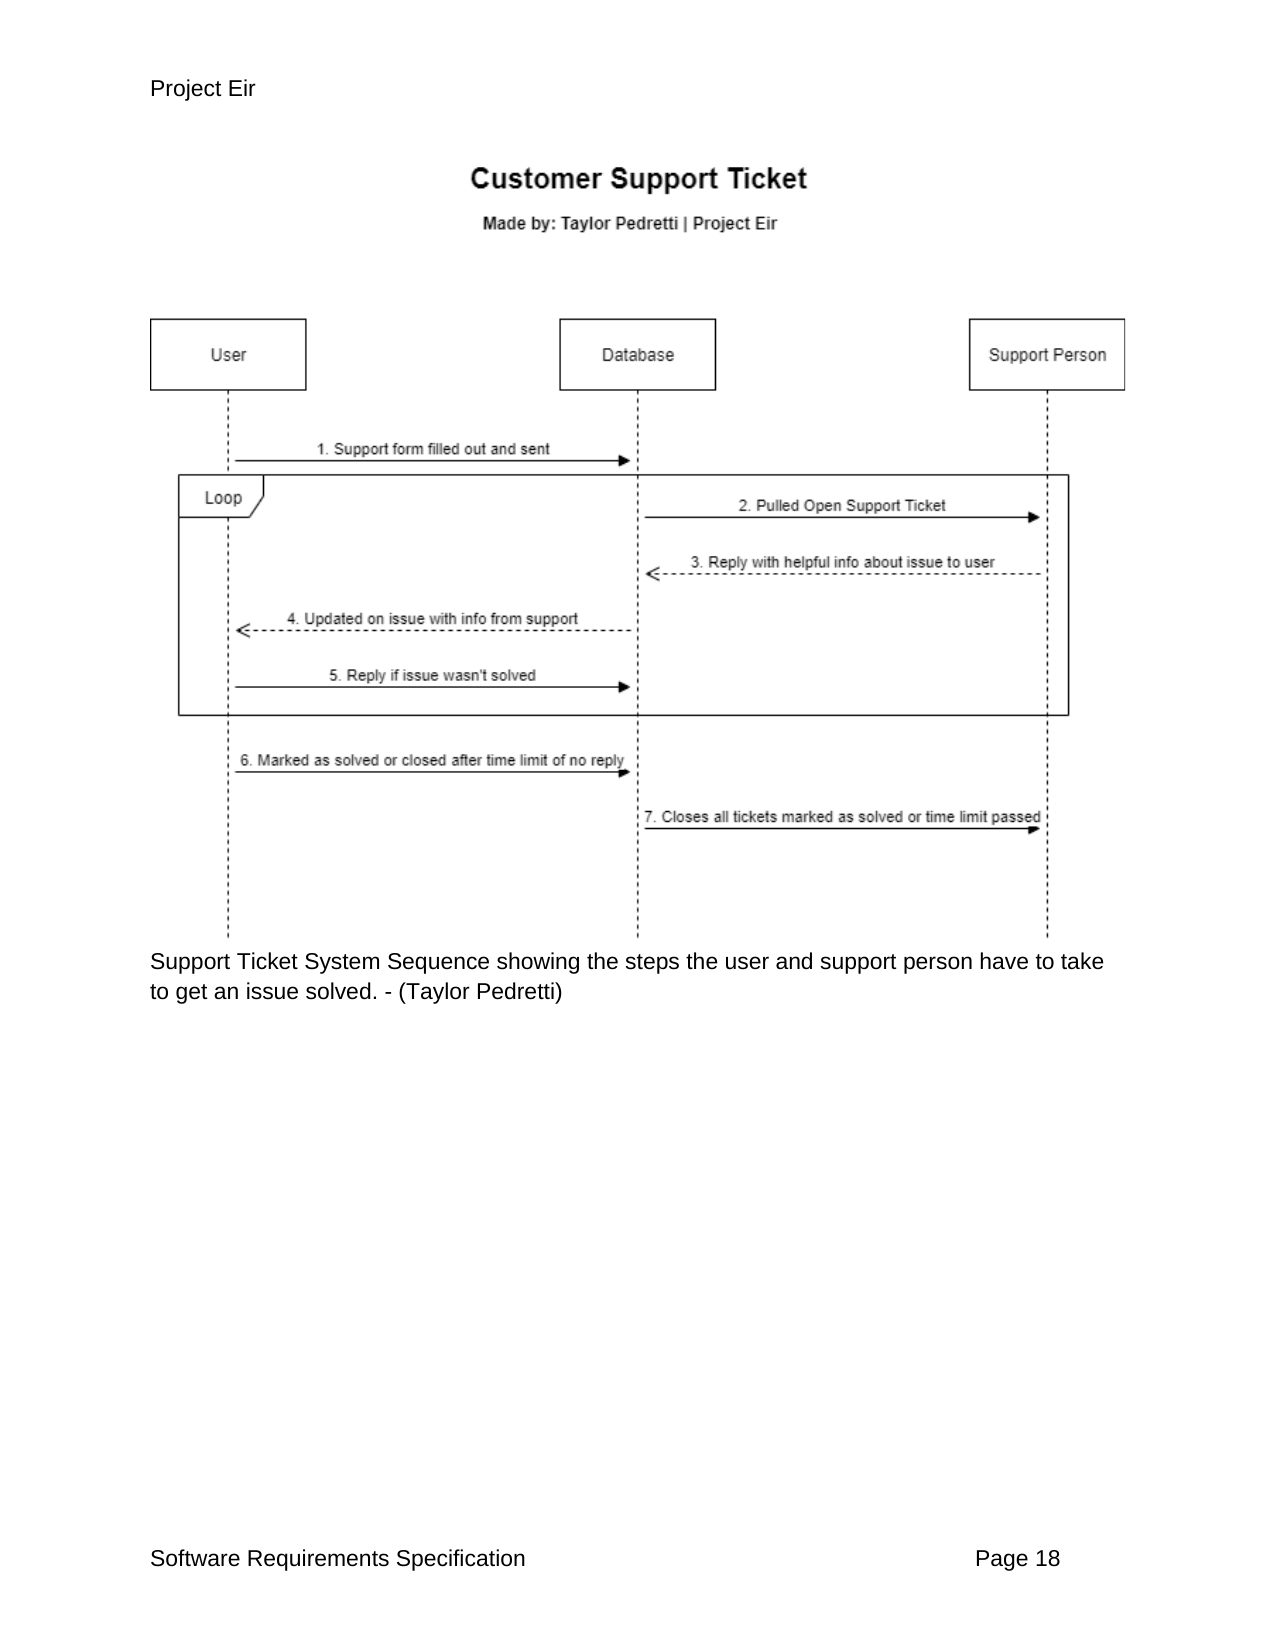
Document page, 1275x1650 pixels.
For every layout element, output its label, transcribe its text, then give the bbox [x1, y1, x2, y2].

text Support Ticket System Sequence showing the steps the user and support person have to take to get an issue solved. - (Taylor Pedretti) [150, 948, 1125, 1004]
picture [150, 150, 1125, 944]
